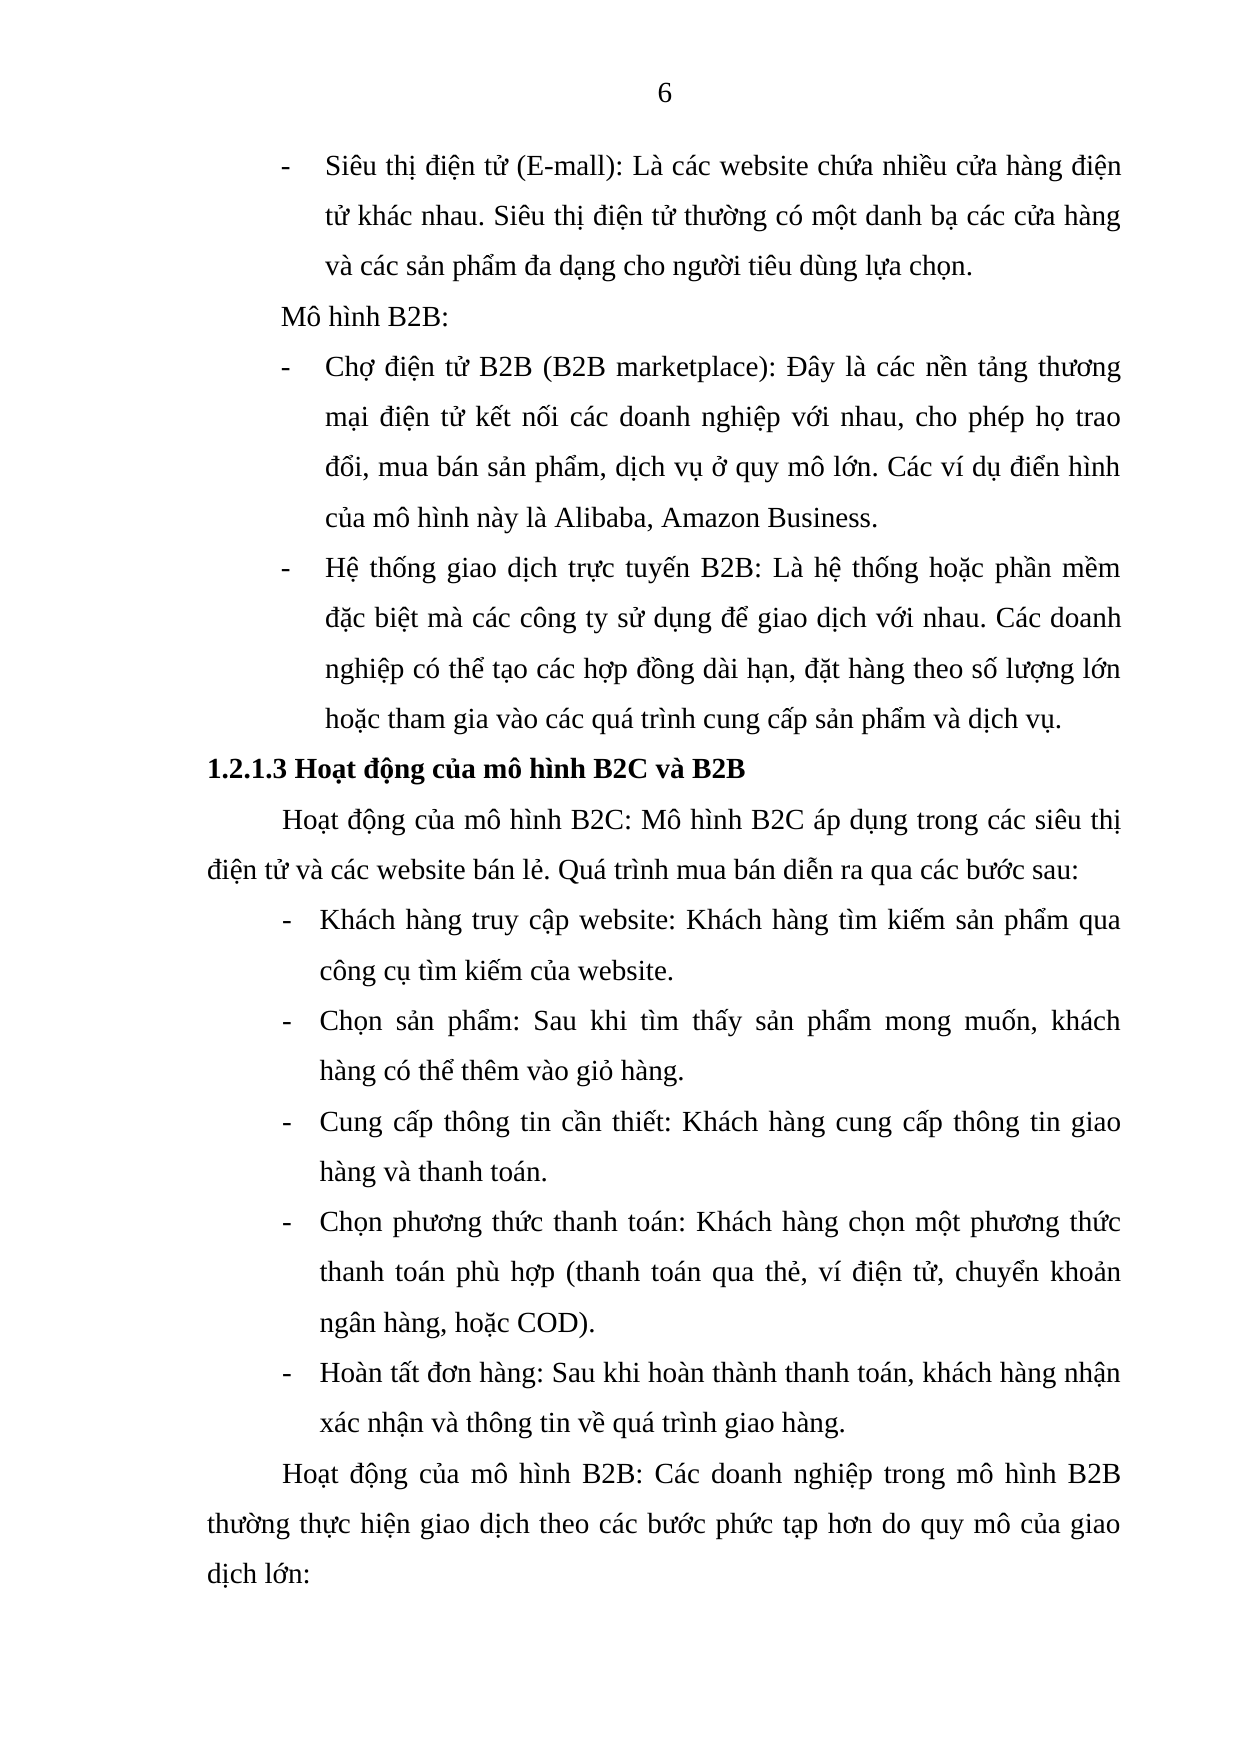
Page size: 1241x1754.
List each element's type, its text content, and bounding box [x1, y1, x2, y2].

text Hoạt động của mô hình B2B: Các doanh nghiệp trong mô hình B2B thường thực hiện giao dịch theo các bước phức tạp hơn do quy mô của giao dịch lớn: [207, 1456, 1122, 1590]
list Hoàn tất đơn hàng: Sau khi hoàn thành thanh toán, khách hàng nhận xác nhận và thông tin về quá trình giao hàng. [282, 1355, 1122, 1439]
list Hệ thống giao dịch trực tuyến B2B: Là hệ thống hoặc phần mềm đặc biệt mà các công ty sử dụng để giao dịch với nhau. Các doanh nghiệp có thể tạo các hợp đồng dài hạn, đặt hàng theo số lượng lớn hoặc tham gia vào các quá trình cung cấp sản phẩm và dịch vụ. [281, 550, 1122, 735]
list Siêu thị điện tử (E-mall): Là các website chứa nhiều cửa hàng điện tử khác nhau. Siêu thị điện tử thường có một danh bạ các cửa hàng và các sản phẩm đa dạng cho người tiêu dùng lựa chọn. [281, 148, 1122, 282]
list Chọn phương thức thanh toán: Khách hàng chọn một phương thức thanh toán phù hợp (thanh toán qua thẻ, ví điện tử, chuyển khoản ngân hàng, hoặc COD). [282, 1204, 1122, 1338]
list Chọn sản phẩm: Sau khi tìm thấy sản phẩm mong muốn, khách hàng có thể thêm vào giỏ hàng. [282, 1003, 1122, 1087]
subtitle 1.2.1.3 Hoạt động của mô hình B2C và B2B [207, 751, 1122, 785]
list Khách hàng truy cập website: Khách hàng tìm kiếm sản phẩm qua công cụ tìm kiếm của website. [282, 902, 1122, 986]
text Hoạt động của mô hình B2C: Mô hình B2C áp dụng trong các siêu thị điện tử và các website bán lẻ. Quá trình mua bán diễn ra qua các bước sau: [207, 802, 1122, 886]
list Cung cấp thông tin cần thiết: Khách hàng cung cấp thông tin giao hàng và thanh toán. [282, 1104, 1122, 1187]
text Mô hình B2B: [281, 299, 1122, 332]
list Chợ điện tử B2B (B2B marketplace): Đây là các nền tảng thương mại điện tử kết nối các doanh nghiệp với nhau, cho phép họ trao đổi, mua bán sản phẩm, dịch vụ ở quy mô lớn. Các ví dụ điển hình của mô hình này là Alibaba, Amazon Business. [281, 349, 1122, 533]
